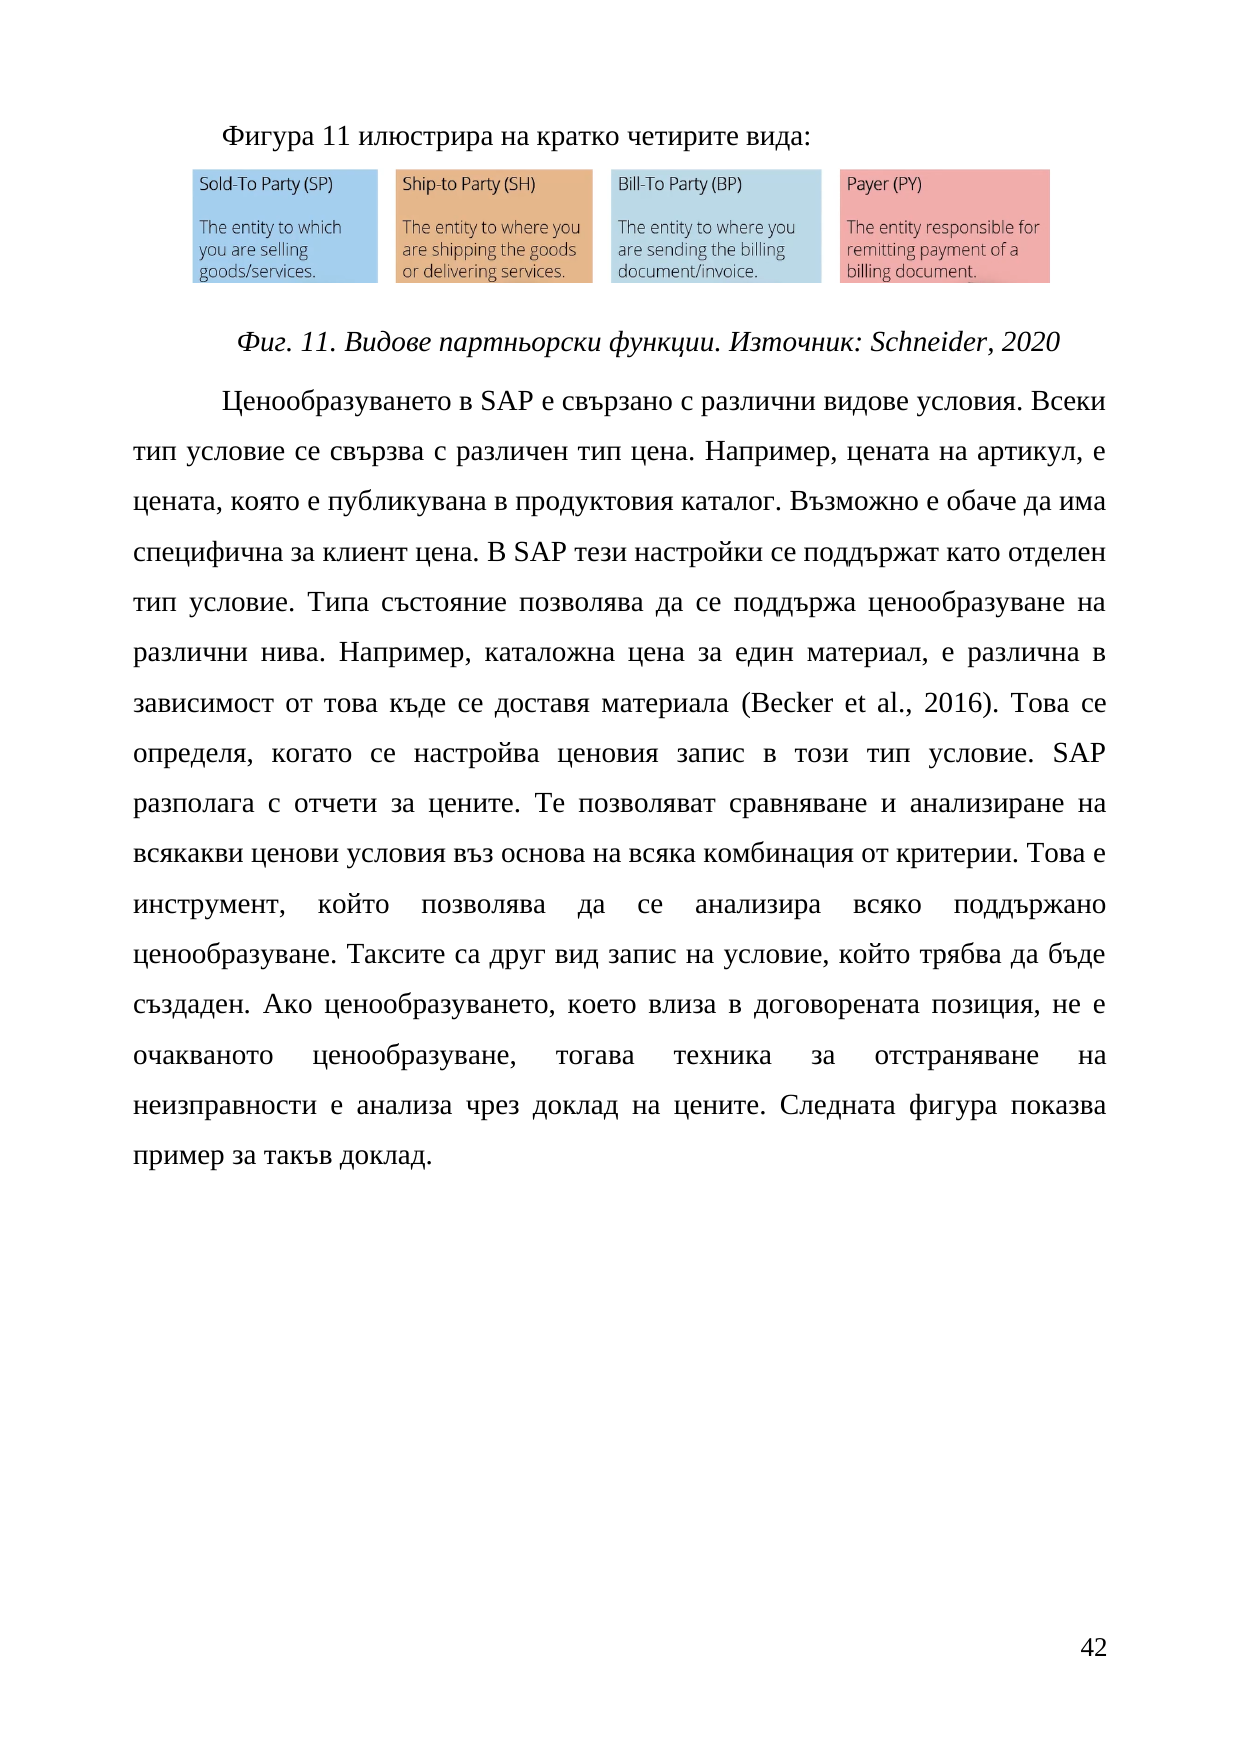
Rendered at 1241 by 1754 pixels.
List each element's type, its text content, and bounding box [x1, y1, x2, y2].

title Фиг. 11. Видове партньорски функции. Източник: Schneider, 2020 [133, 324, 1107, 358]
picture [192, 168, 1052, 283]
text Ценообразуването в SAP е свързано с различни видове условия. Всеки тип условие се свързва с различен тип цена. Например, цената на артикул, е цената, която е публикувана в продуктовия каталог. Възможно е обаче да има специфична за клиент цена. В SAP тези настройки се поддържат като отделен тип условие. Типа състояние позволява да се поддържа ценообразуване на различни нива. Например, каталожна цена за един материал, е различна в зависимост от това къде се доставя материала (Becker et al., 2016). Това се определя, когато се настройва ценовия запис в този тип условие. SAP разполага с отчети за цените. Те позволяват сравняване и анализиране на всякакви ценови условия въз основа на всяка комбинация от критерии. Това е инструмент, който позволява да се анализира всяко поддържано ценообразуване. Таксите са друг вид запис на условие, който трябва да бъде създаден. Ако ценообразуването, което влиза в договорената позиция, не е очакваното ценообразуване, тогава техника за отстраняване на неизправности е анализа чрез доклад на цените. Следната фигура показва пример за такъв доклад. [133, 383, 1107, 1171]
text Фигура 11 илюстрира на кратко четирите вида: [133, 118, 1107, 152]
